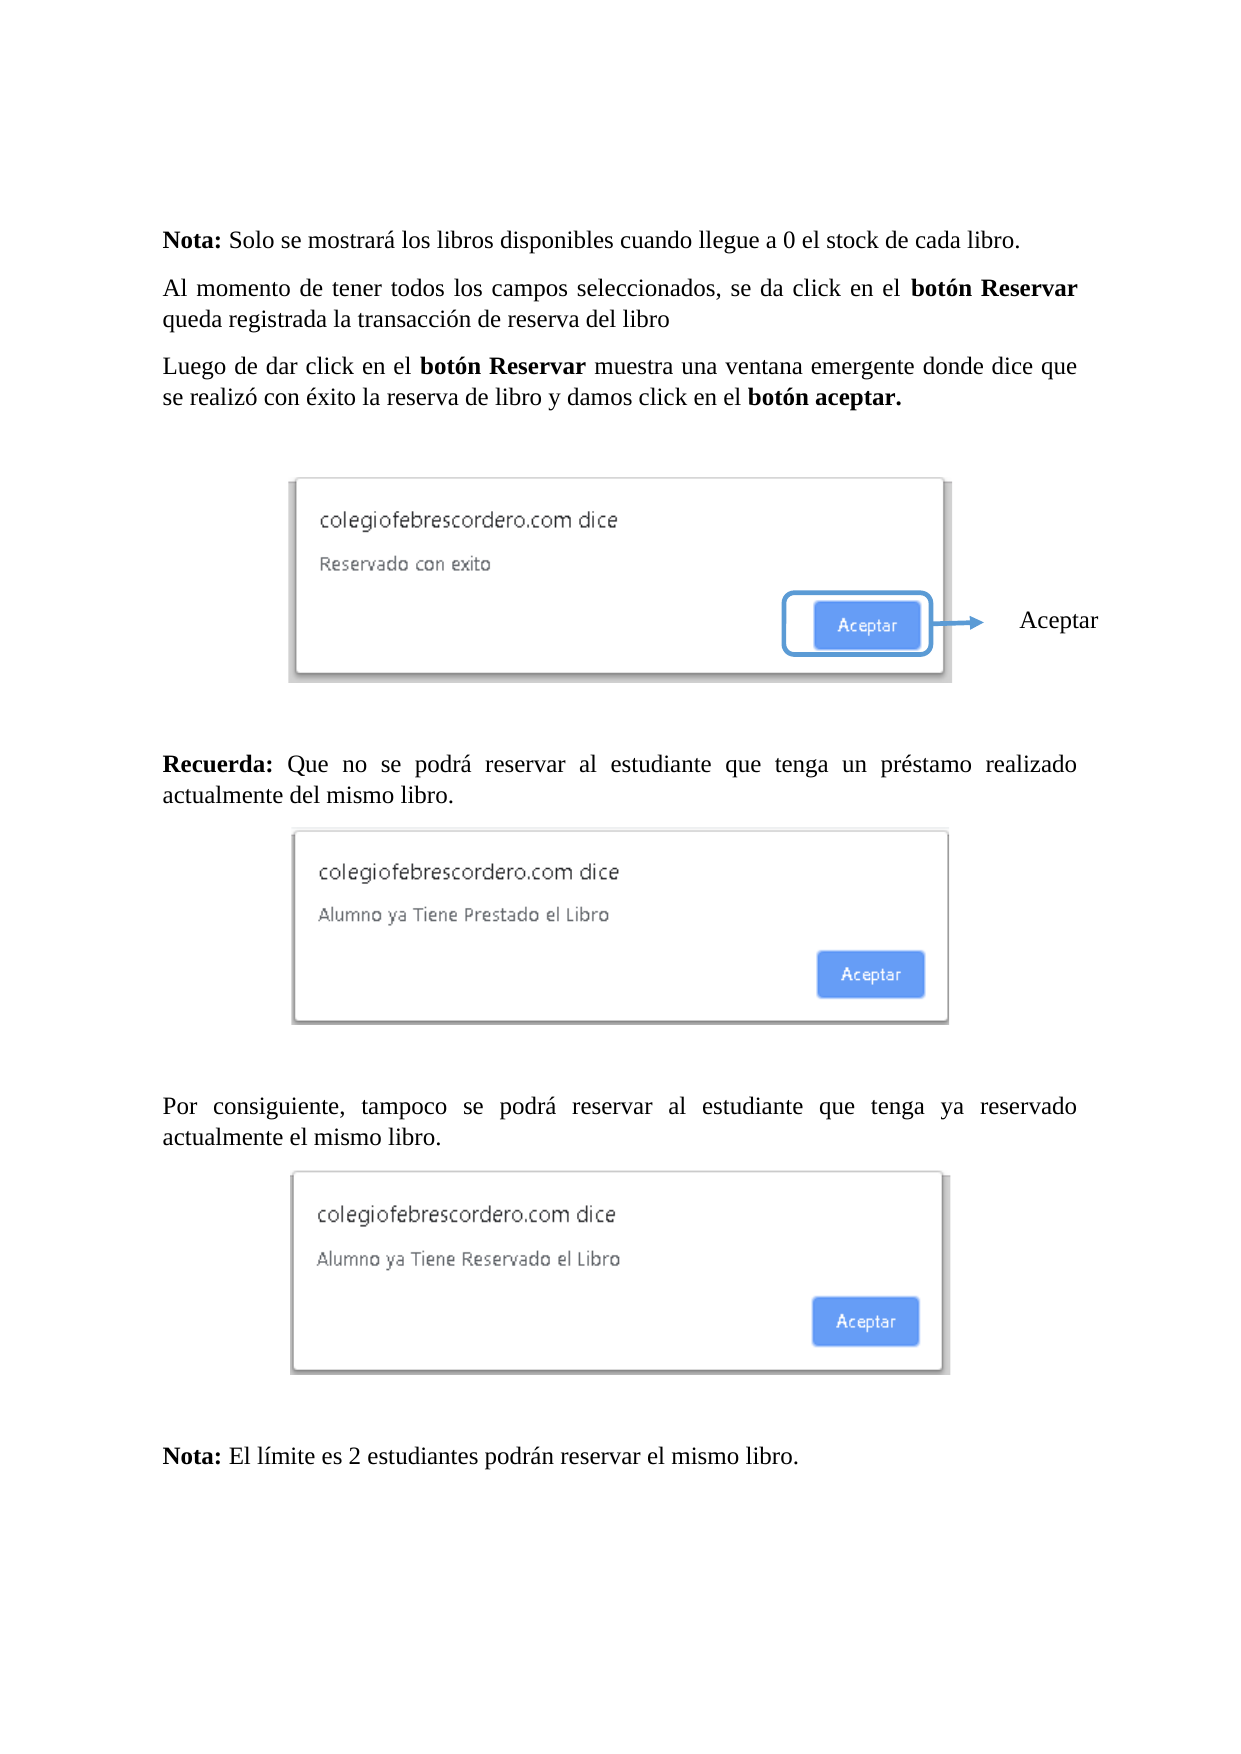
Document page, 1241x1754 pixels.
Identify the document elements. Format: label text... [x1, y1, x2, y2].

picture [288, 477, 953, 683]
text Recuerda: Que no se podrá reservar al estudiante que tenga un préstamo realizado actualmente del mismo libro. [162, 749, 1078, 809]
text Al momento de tener todos los campos seleccionados, se da click en el botón Reservar queda registrada la transacción de reserva del libro [162, 273, 1078, 332]
text Luego de dar click en el botón Reservar muestra una ventana emergente donde dice que se realizó con éxito la reserva de libro y damos click en el botón aceptar. [162, 351, 1078, 411]
text Nota: El límite es 2 estudiantes podrán reservar el mismo libro. [162, 1441, 1078, 1470]
text Nota: Solo se mostrará los libros disponibles cuando llegue a 0 el stock de cada libro. [162, 225, 1078, 254]
picture [291, 827, 950, 1025]
picture [787, 596, 928, 652]
picture [290, 1170, 951, 1375]
text Por consiguiente, tampoco se podrá reservar al estudiante que tenga ya reservado actualmente el mismo libro. [162, 1091, 1078, 1151]
